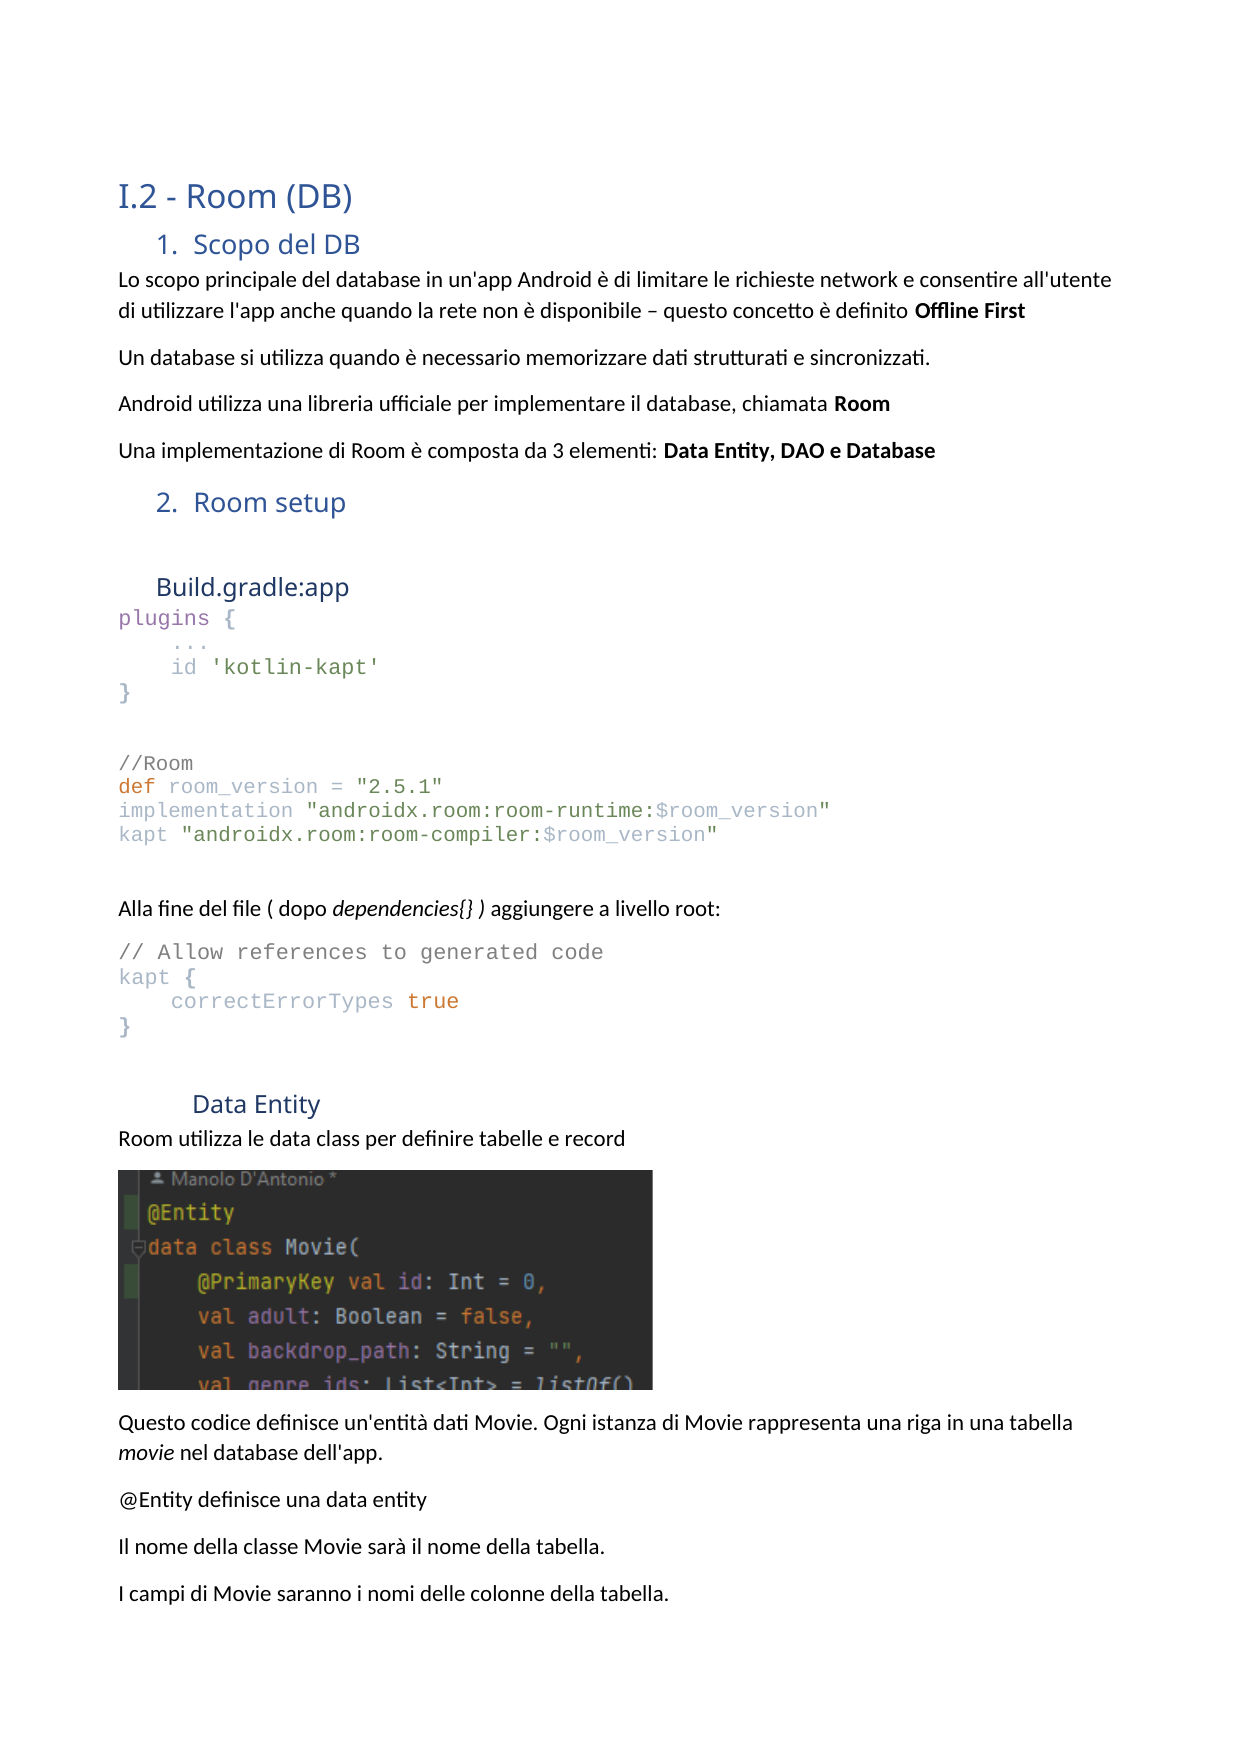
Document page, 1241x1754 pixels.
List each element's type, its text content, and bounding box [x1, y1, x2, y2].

text Questo codice definisce un'entità dati Movie. Ogni istanza di Movie rappresenta una riga in una tabella movie nel database dell'app. [118, 1408, 1122, 1467]
subtitle Data Entity [118, 1087, 1122, 1121]
subtitle Scopo del DB [156, 226, 1122, 263]
subtitle Build.gradle:app [118, 570, 1122, 604]
text I campi di Movie saranno i nomi delle colonne della tabella. [118, 1579, 1122, 1607]
text // Allow references to generated code kapt { correctErrorTypes true } [118, 941, 1122, 1040]
subtitle Room setup [156, 483, 1122, 520]
text ... id 'kotlin-kapt' } [118, 631, 1122, 706]
text Il nome della classe Movie sarà il nome della tabella. [118, 1532, 1122, 1560]
text Una implementazione di Room è composta da 3 elementi: Data Entity, DAO e Database [118, 436, 1122, 464]
subtitle I.2 - Room (DB) [118, 173, 1122, 218]
text Alla fine del file ( dopo dependencies{} ) aggiungere a livello root: [118, 894, 1122, 922]
text Lo scopo principale del database in un'app Android è di limitare le richieste network e consentire all'utente di utilizzare l'app anche quando la rete non è disponibile – questo concetto è definito Offline First [118, 266, 1122, 324]
text plugins { [118, 607, 1122, 631]
text @Entity definisce una data entity [118, 1485, 1122, 1513]
picture [118, 1170, 653, 1390]
text Android utilizza una libreria ufficiale per implementare il database, chiamata Room [118, 389, 1122, 417]
text //Room def room_version = "2.5.1" implementation "androidx.room:room-runtime:$room_version" kapt "androidx.room:room-compiler:$room_version" [118, 753, 1122, 847]
text Un database si utilizza quando è necessario memorizzare dati strutturati e sincronizzati. [118, 343, 1122, 371]
text Room utilizza le data class per definire tabelle e record [118, 1124, 1122, 1152]
